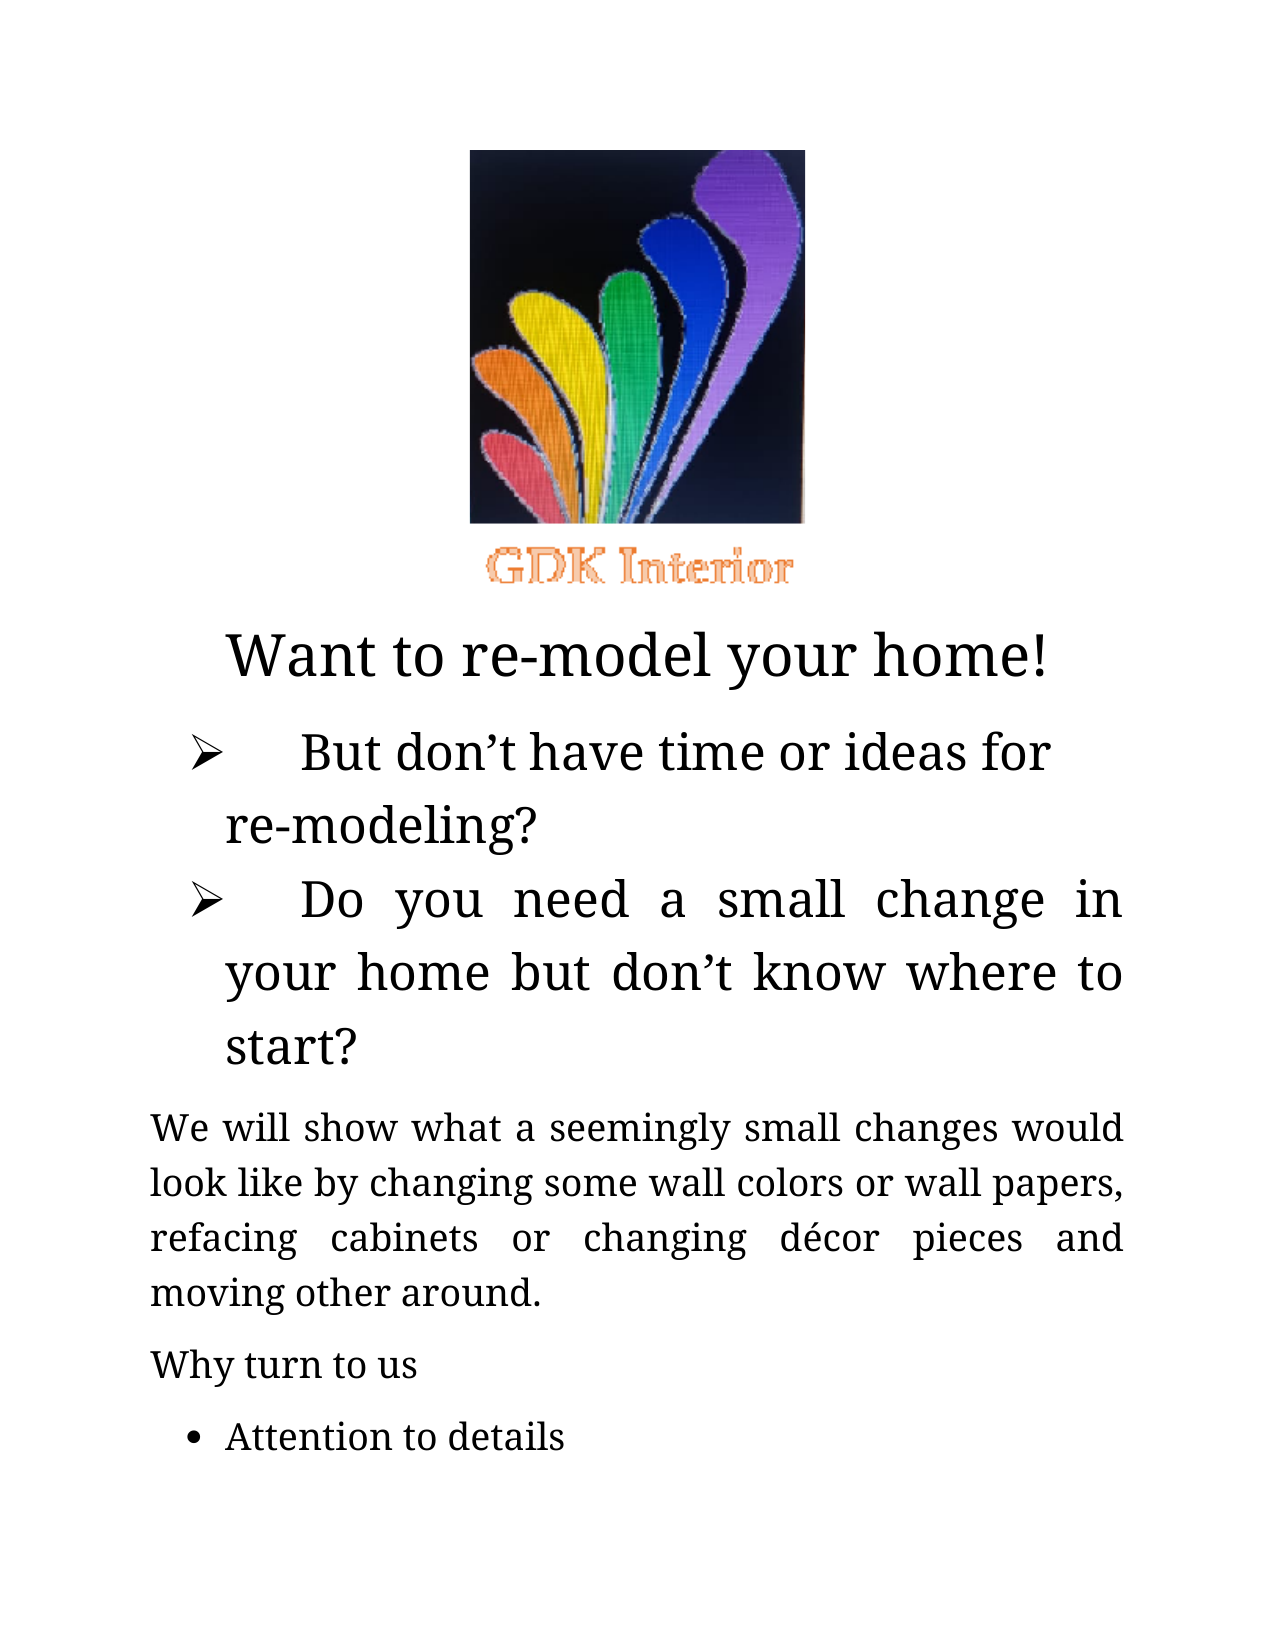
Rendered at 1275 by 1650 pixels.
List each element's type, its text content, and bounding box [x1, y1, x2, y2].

text We will show what a seemingly small changes would look like by changing some wall colors or wall papers, refacing cabinets or changing décor pieces and moving other around. [150, 1101, 1125, 1317]
text Why turn to us [150, 1338, 1125, 1389]
text Want to re-model your home! [150, 614, 1125, 693]
list Attention to details [187, 1410, 1125, 1461]
list Do you need a small change in your home but don’t know where to start? [187, 864, 1125, 1079]
list But don’t have time or ideas for re-modeling? [187, 717, 1125, 858]
picture [469, 150, 806, 596]
